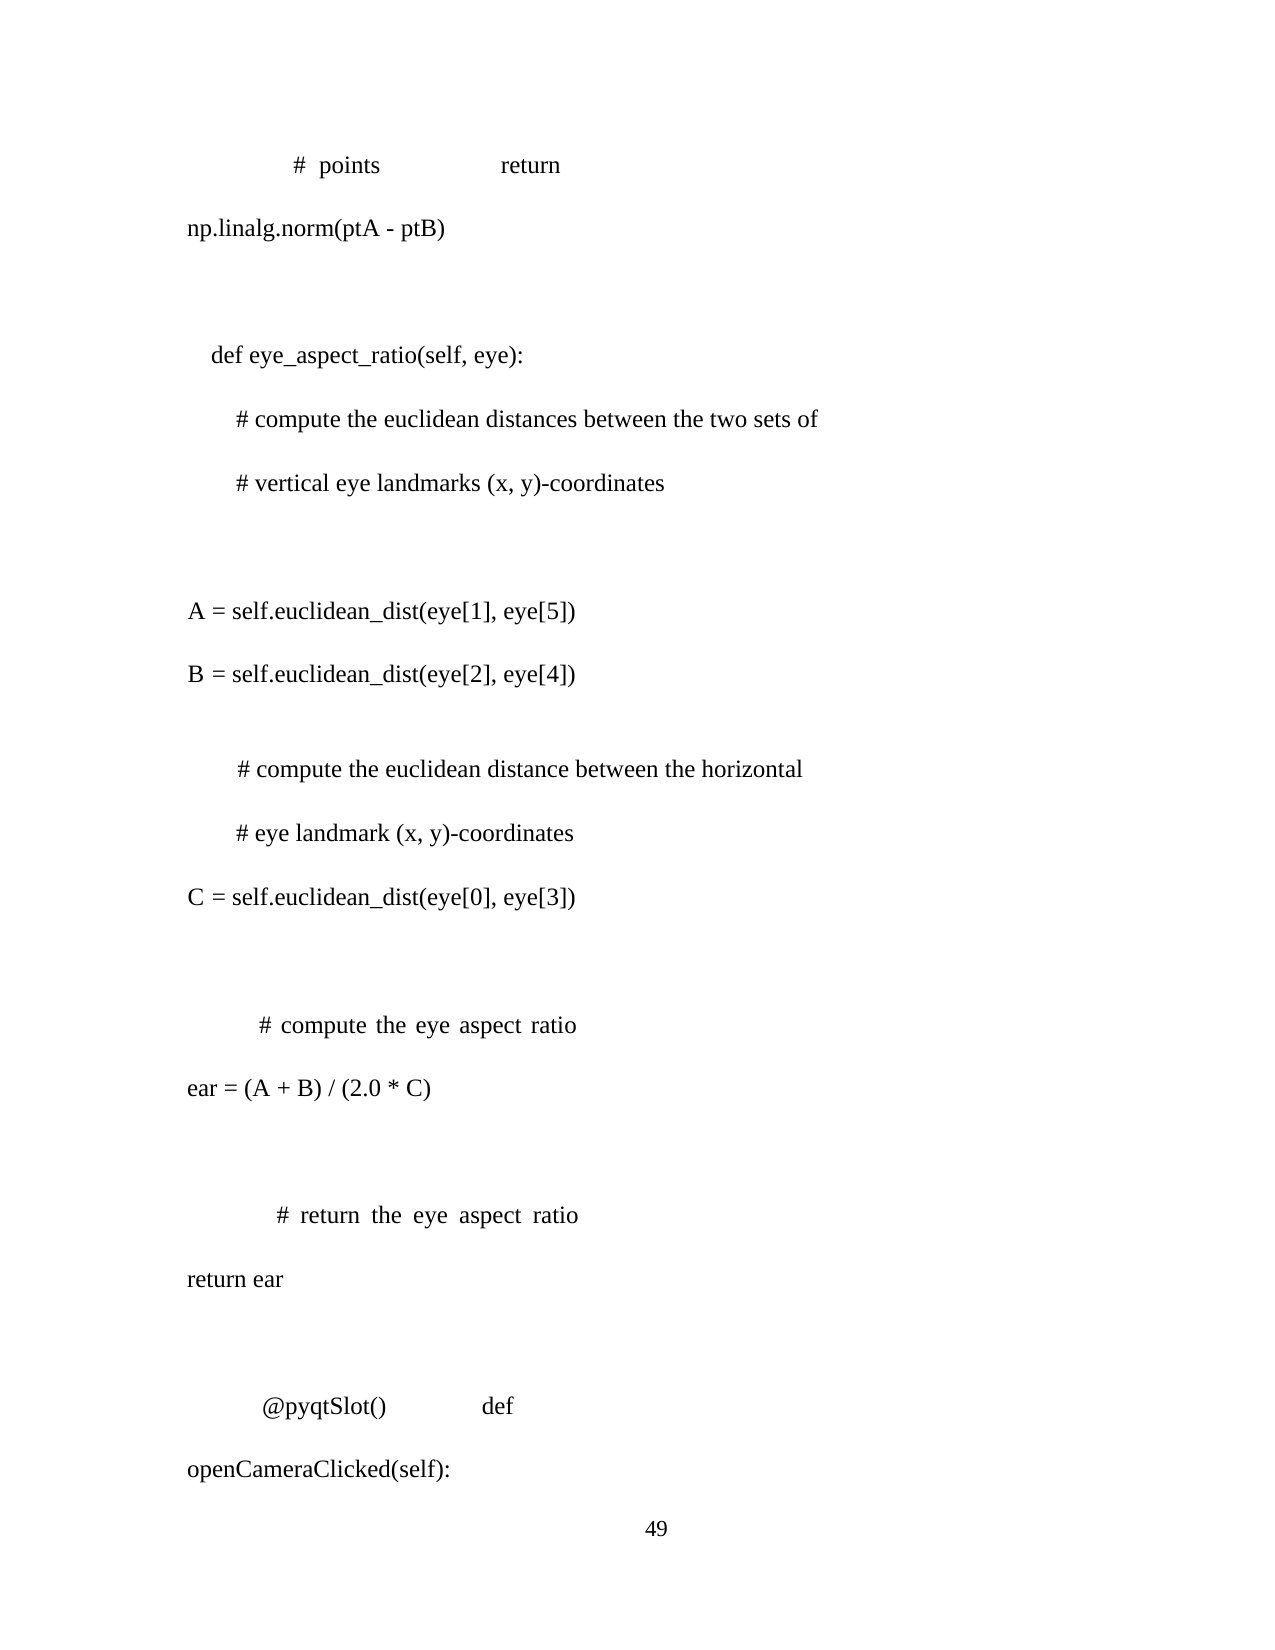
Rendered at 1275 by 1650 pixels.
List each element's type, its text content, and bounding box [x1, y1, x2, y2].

list = self.euclidean_dist(eye[0], eye[3]) [187, 882, 1126, 911]
text @pyqtSlot() def openCameraClicked(self): [186, 1391, 514, 1483]
list = self.euclidean_dist(eye[1], eye[5]) [187, 596, 1126, 624]
text # vertical eye landmarks (x, y)-coordinates [186, 468, 1126, 497]
text # compute the euclidean distance between the horizontal [237, 754, 1126, 783]
text # compute the eye aspect ratio ear = (A + B) / (2.0 * C) [186, 1010, 577, 1102]
text # compute the euclidean distances between the two sets of [186, 404, 1126, 433]
text # return the eye aspect ratio return ear [186, 1201, 580, 1293]
text def eye_aspect_ratio(self, eye): [186, 340, 1126, 369]
text # eye landmark (x, y)-coordinates [186, 818, 1126, 847]
list = self.euclidean_dist(eye[2], eye[4]) [187, 659, 1126, 688]
text # points return np.linalg.norm(ptA - ptB) [186, 150, 561, 242]
